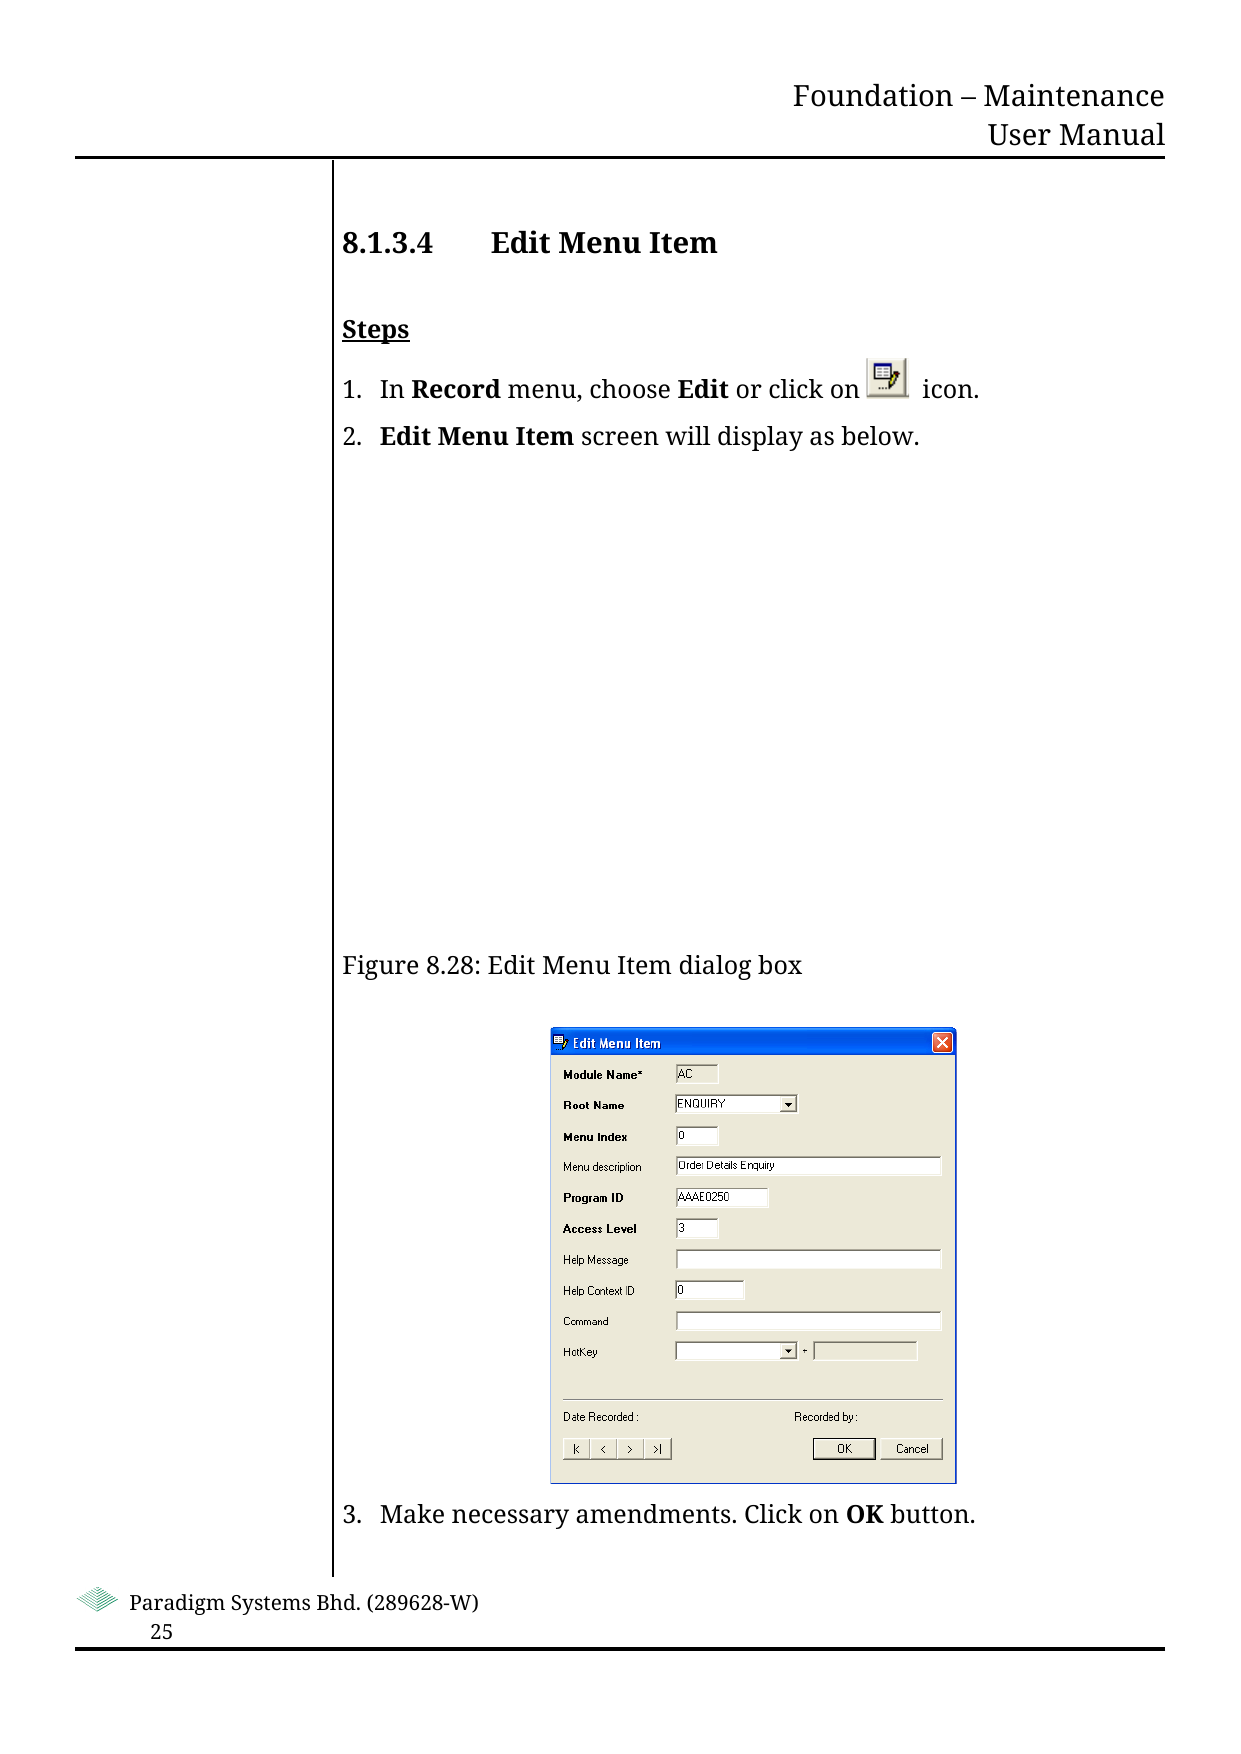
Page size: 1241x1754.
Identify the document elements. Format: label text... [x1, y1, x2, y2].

picture [75, 1587, 119, 1612]
picture [866, 358, 910, 399]
text Figure 8.28: Edit Menu Item dialog box [334, 947, 1165, 981]
list Edit Menu Item screen will display as below. [334, 418, 1165, 452]
text Steps [334, 311, 1165, 346]
list In Record menu, choose Edit or click on icon. [334, 358, 1165, 406]
subtitle Edit Menu Item [334, 223, 1165, 262]
picture [550, 1027, 957, 1484]
list Make necessary amendments. Click on OK button. [334, 1496, 1165, 1530]
